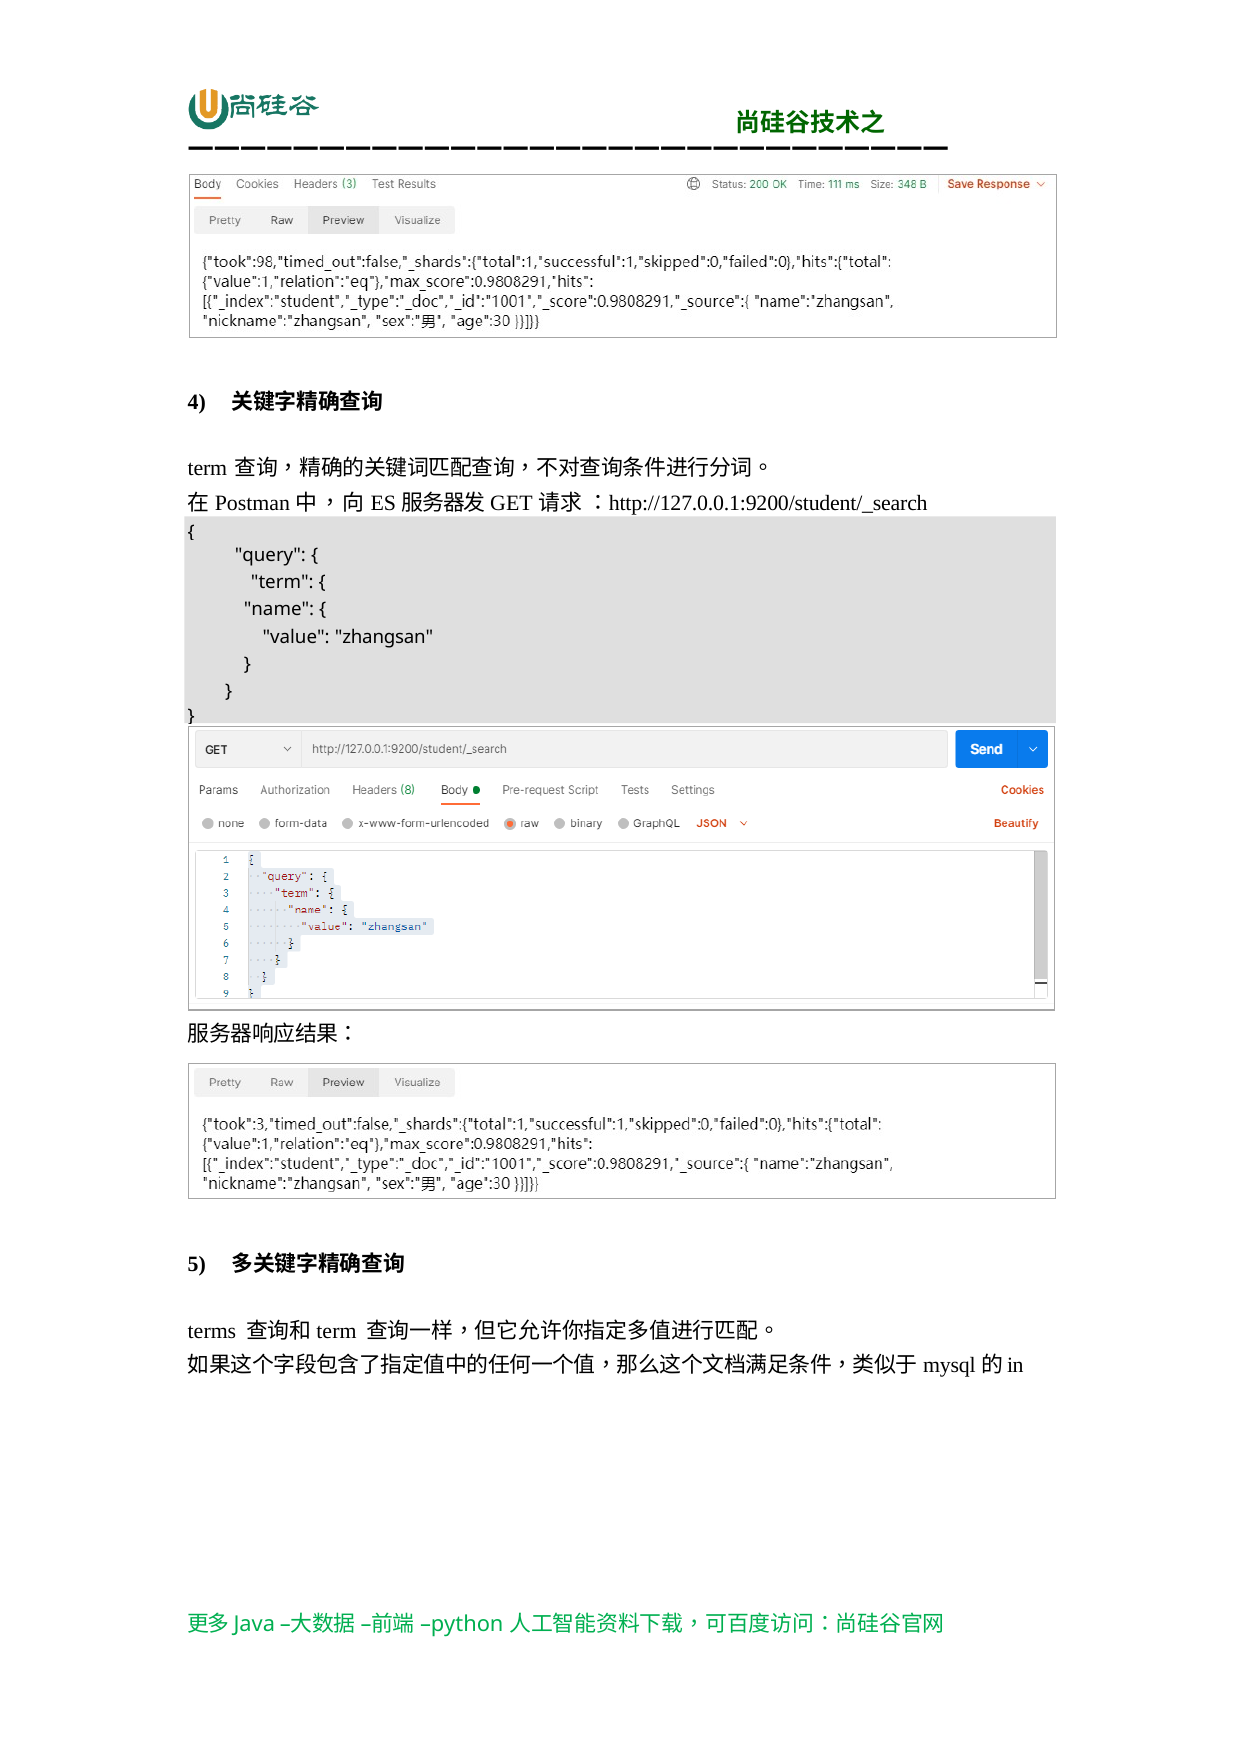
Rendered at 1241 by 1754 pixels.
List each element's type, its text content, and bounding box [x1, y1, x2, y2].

text terms 查询和 term 查询一样，但它允许你指定多值进行匹配。 [187, 1315, 1071, 1345]
text 如果这个字段包含了指定值中的任何一个值，那么这个文档满足条件，类似于 mysql 的 in [187, 1349, 1071, 1379]
picture [194, 175, 1056, 337]
picture [187, 88, 320, 130]
text 在 Postman 中，向ES 服务器发 GET 请求 ：http://127.0.0.1:9200/student/_search [187, 486, 1071, 516]
list 关键字精确查询 [187, 386, 1071, 416]
list 多关键字精确查询 [187, 1248, 1071, 1278]
picture [194, 1068, 892, 1192]
text 服务器响应结果： [187, 524, 1071, 1048]
text term 查询，精确的关键词匹配查询，不对查询条件进行分词。 [187, 452, 1071, 482]
